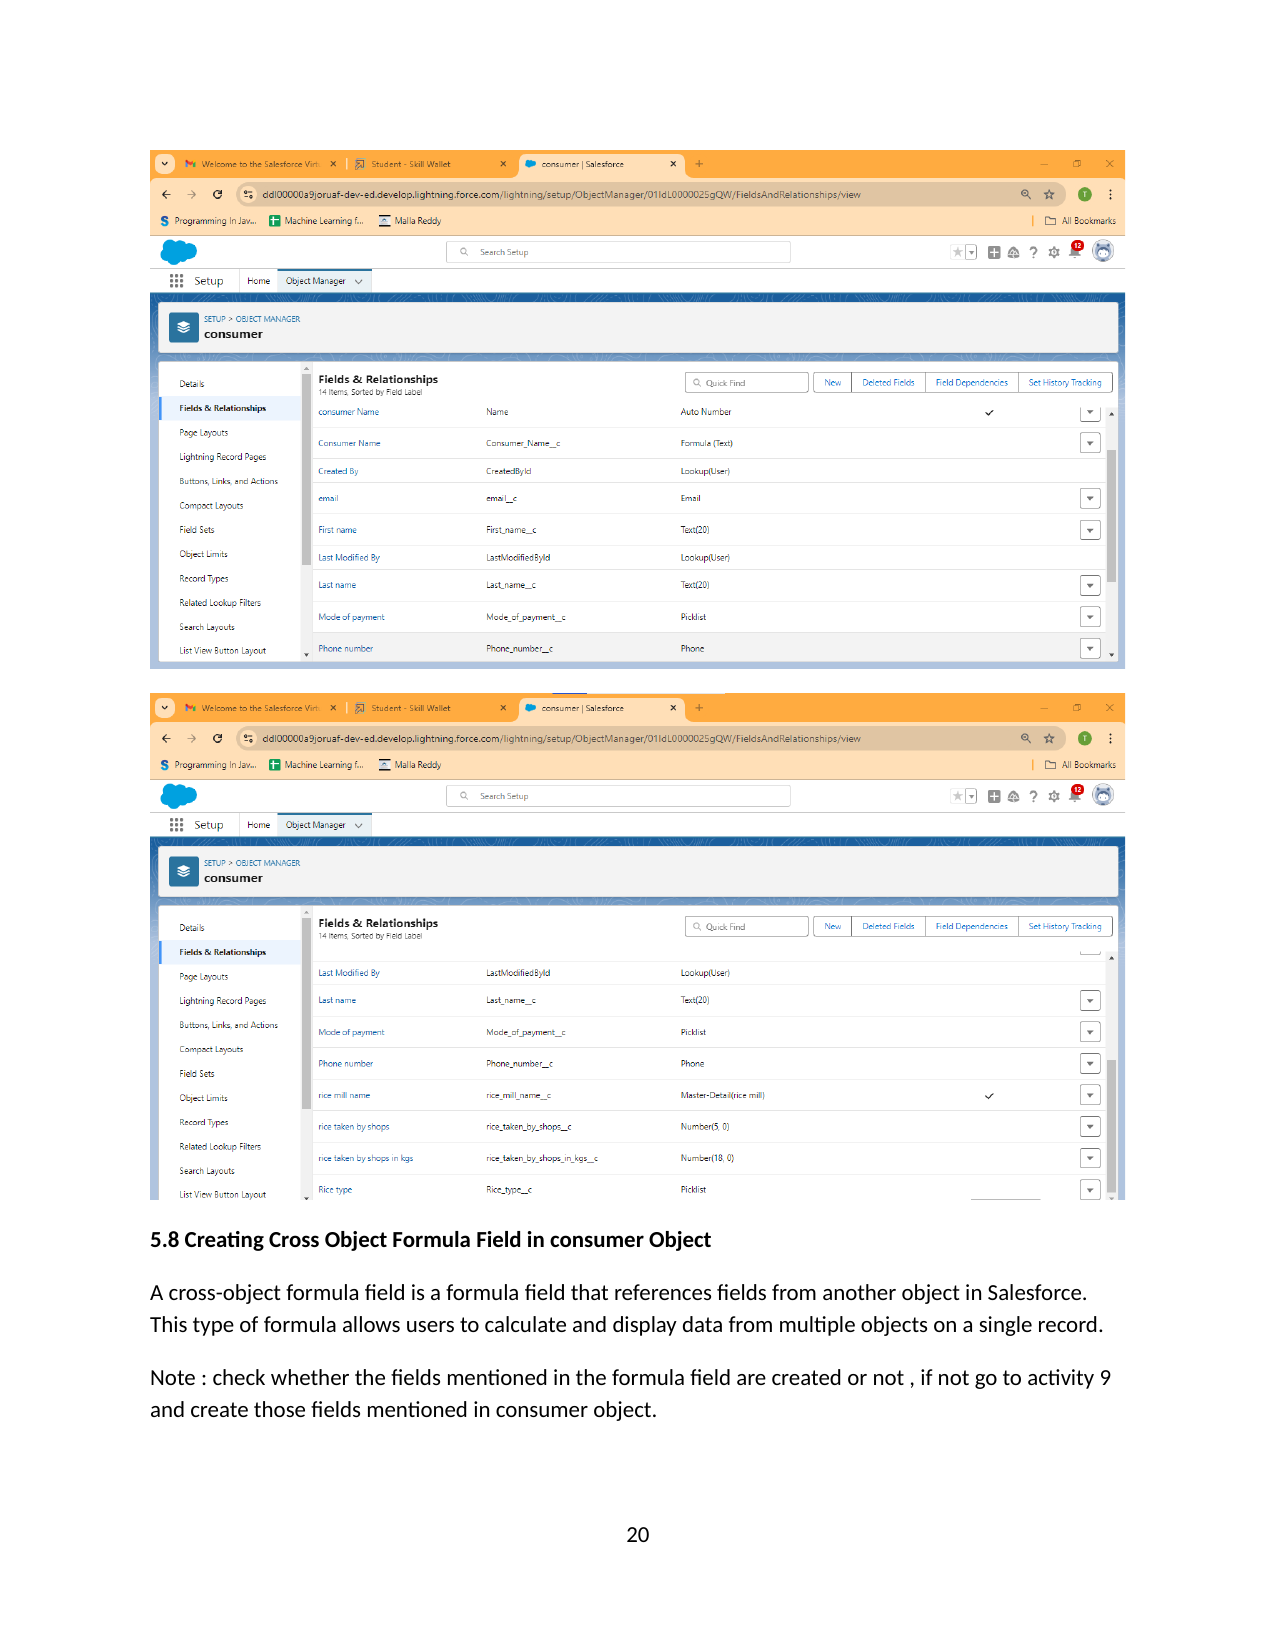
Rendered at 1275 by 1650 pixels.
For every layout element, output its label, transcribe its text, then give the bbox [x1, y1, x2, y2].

text Note : check whether the fields mentioned in the formula field are created or not , if not go to activity 9 and create those fields mentioned in consumer object. [150, 1363, 1125, 1423]
text 5.8 Creating Cross Object Formula Field in consumer Object [150, 1225, 1125, 1253]
text A cross-object formula field is a formula field that references fields from another object in Salesforce. This type of formula allows users to calculate and display data from multiple objects on a single record. [150, 1278, 1125, 1338]
picture [150, 150, 1125, 669]
picture [150, 693, 1125, 1200]
